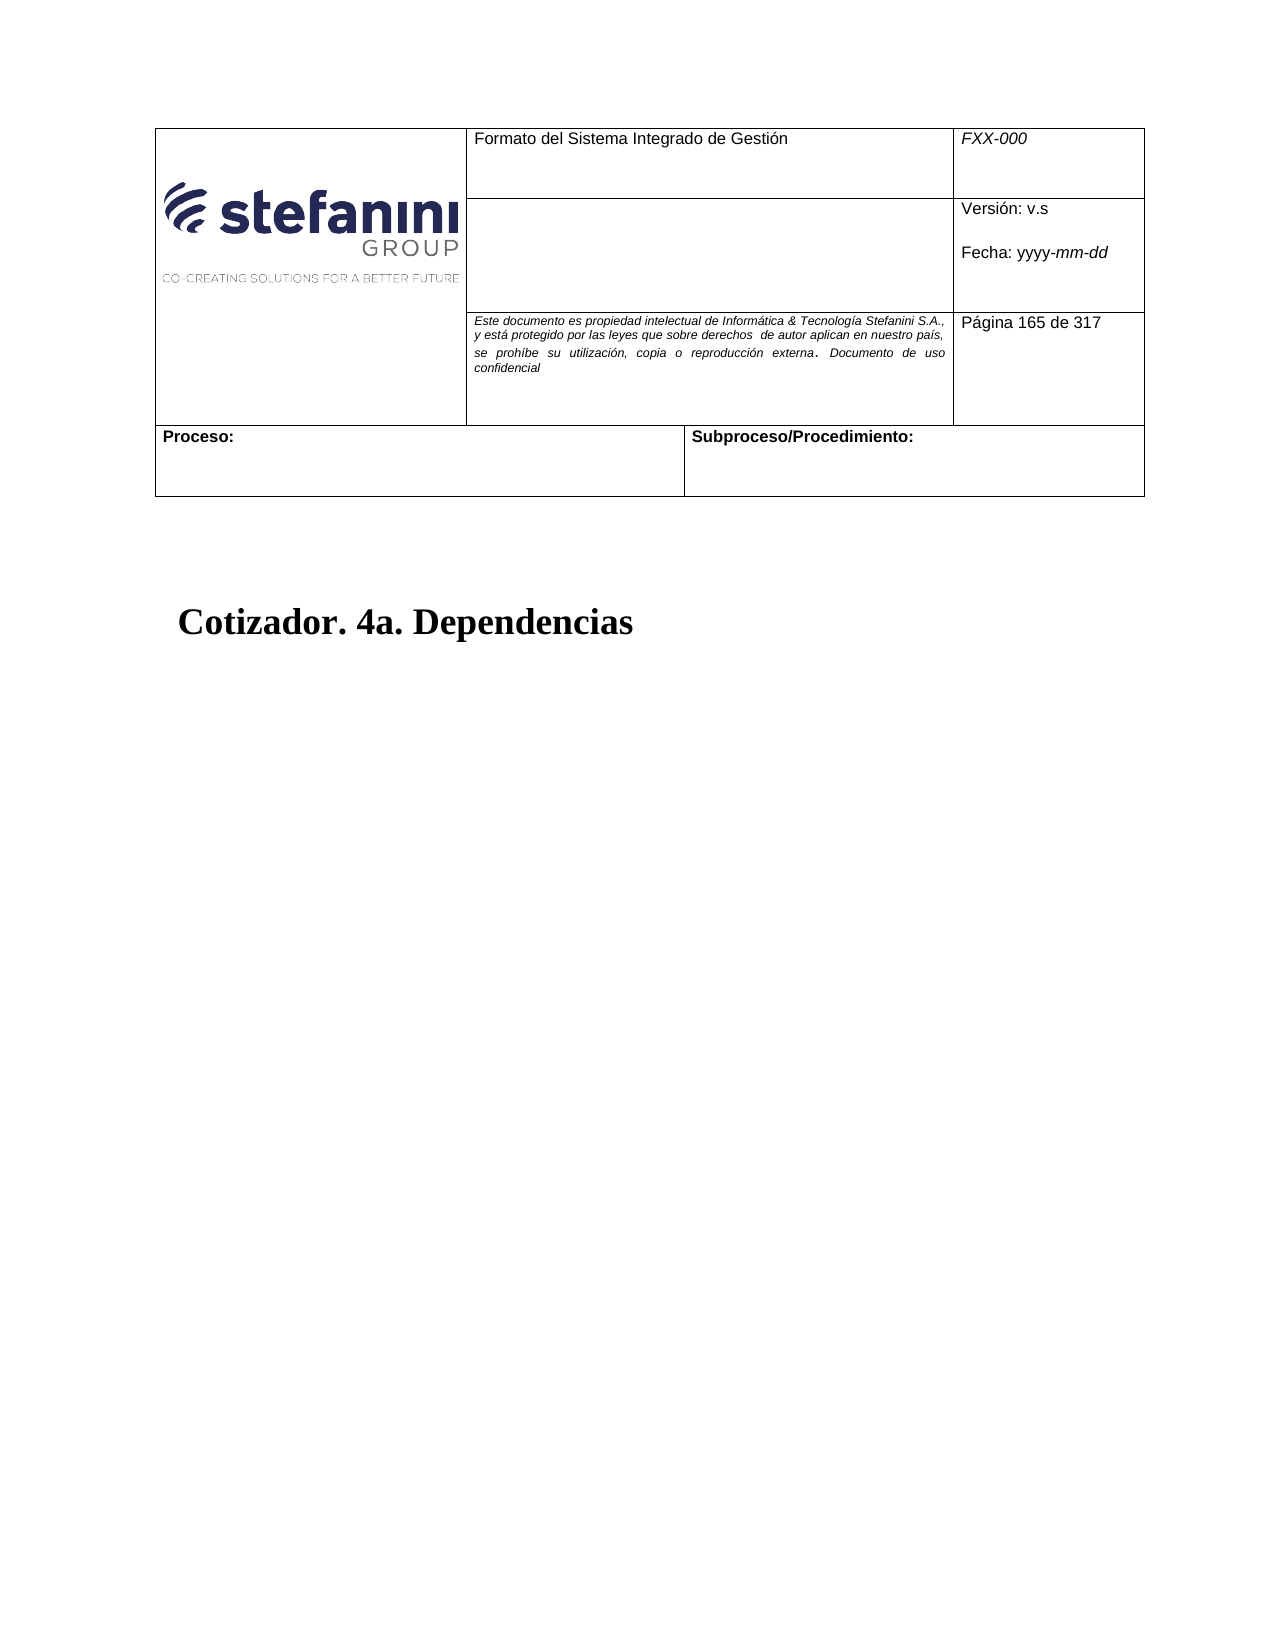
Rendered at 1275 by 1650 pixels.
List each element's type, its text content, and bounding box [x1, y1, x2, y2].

subtitle Cotizador. 4a. Dependencias [177, 599, 1098, 642]
picture [162, 182, 460, 286]
